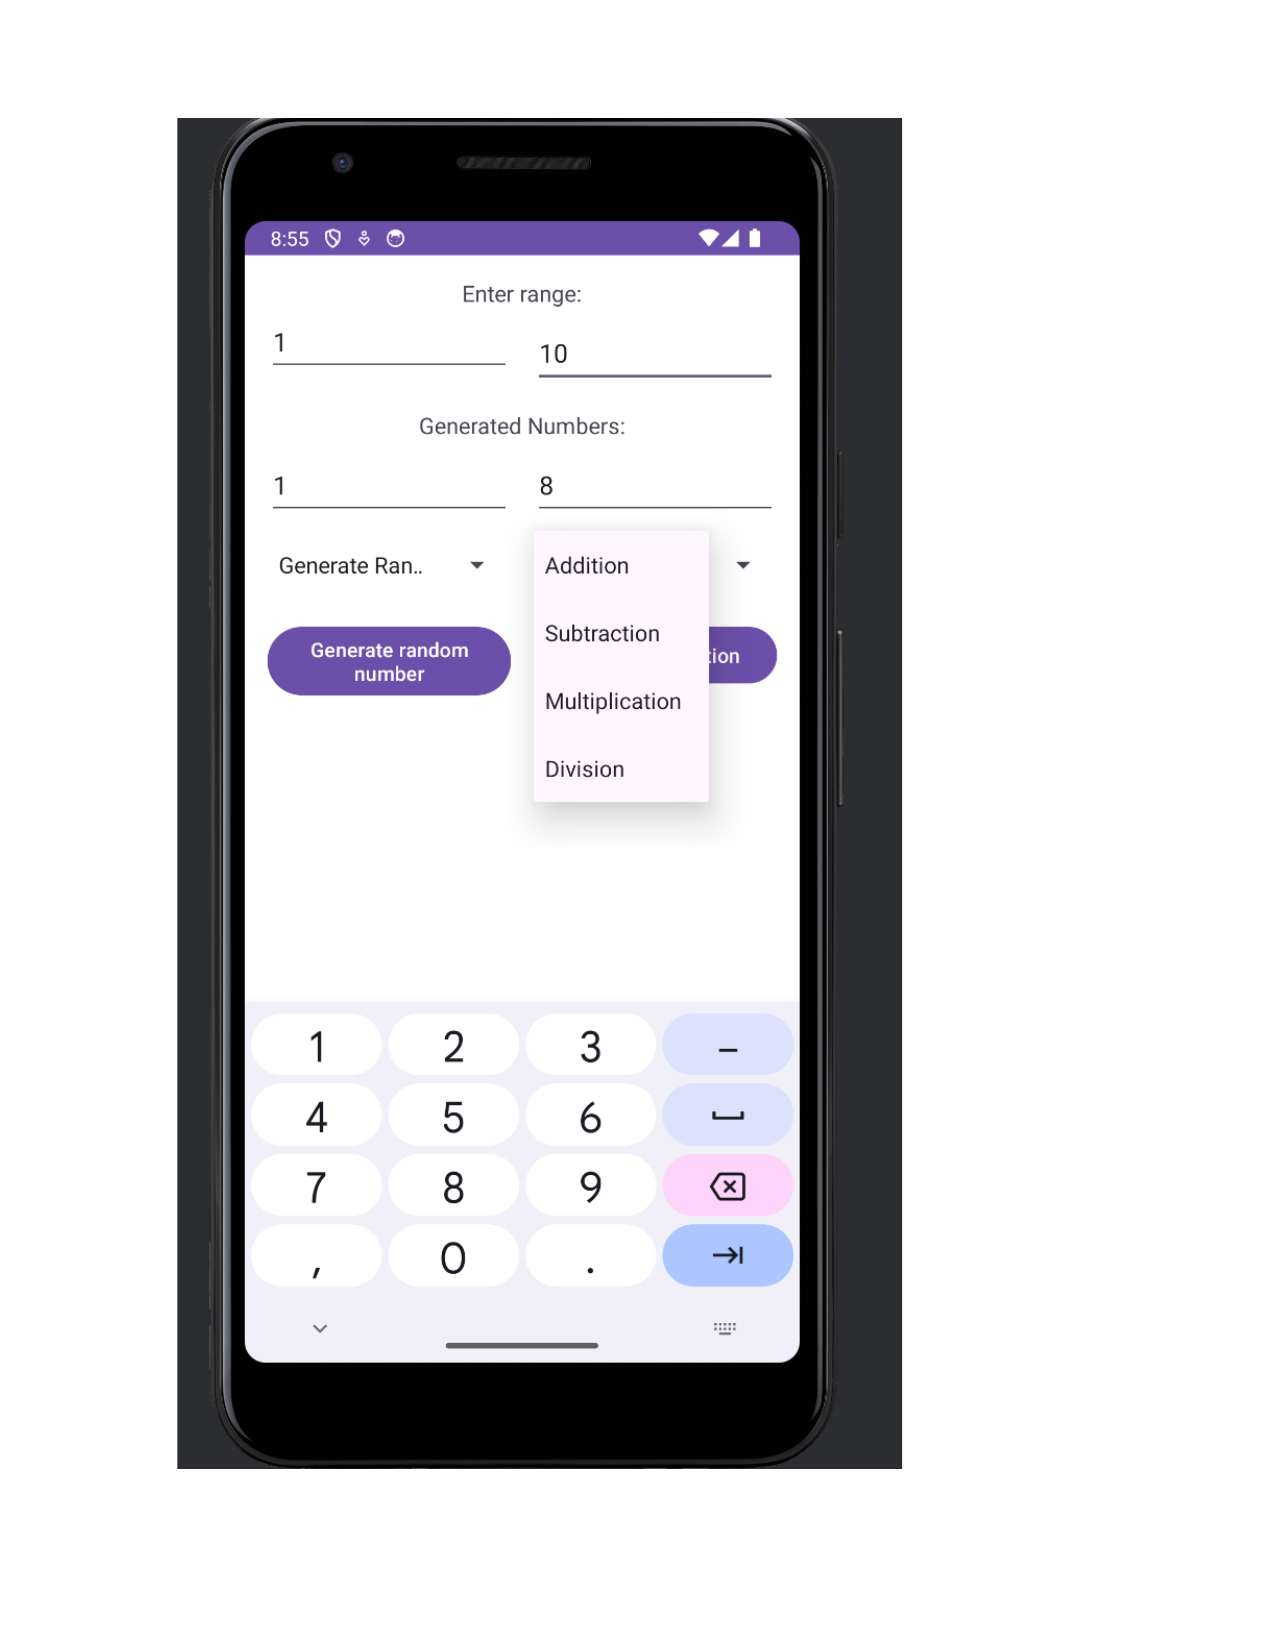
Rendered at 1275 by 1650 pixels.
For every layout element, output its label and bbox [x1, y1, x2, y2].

picture [177, 118, 903, 1469]
